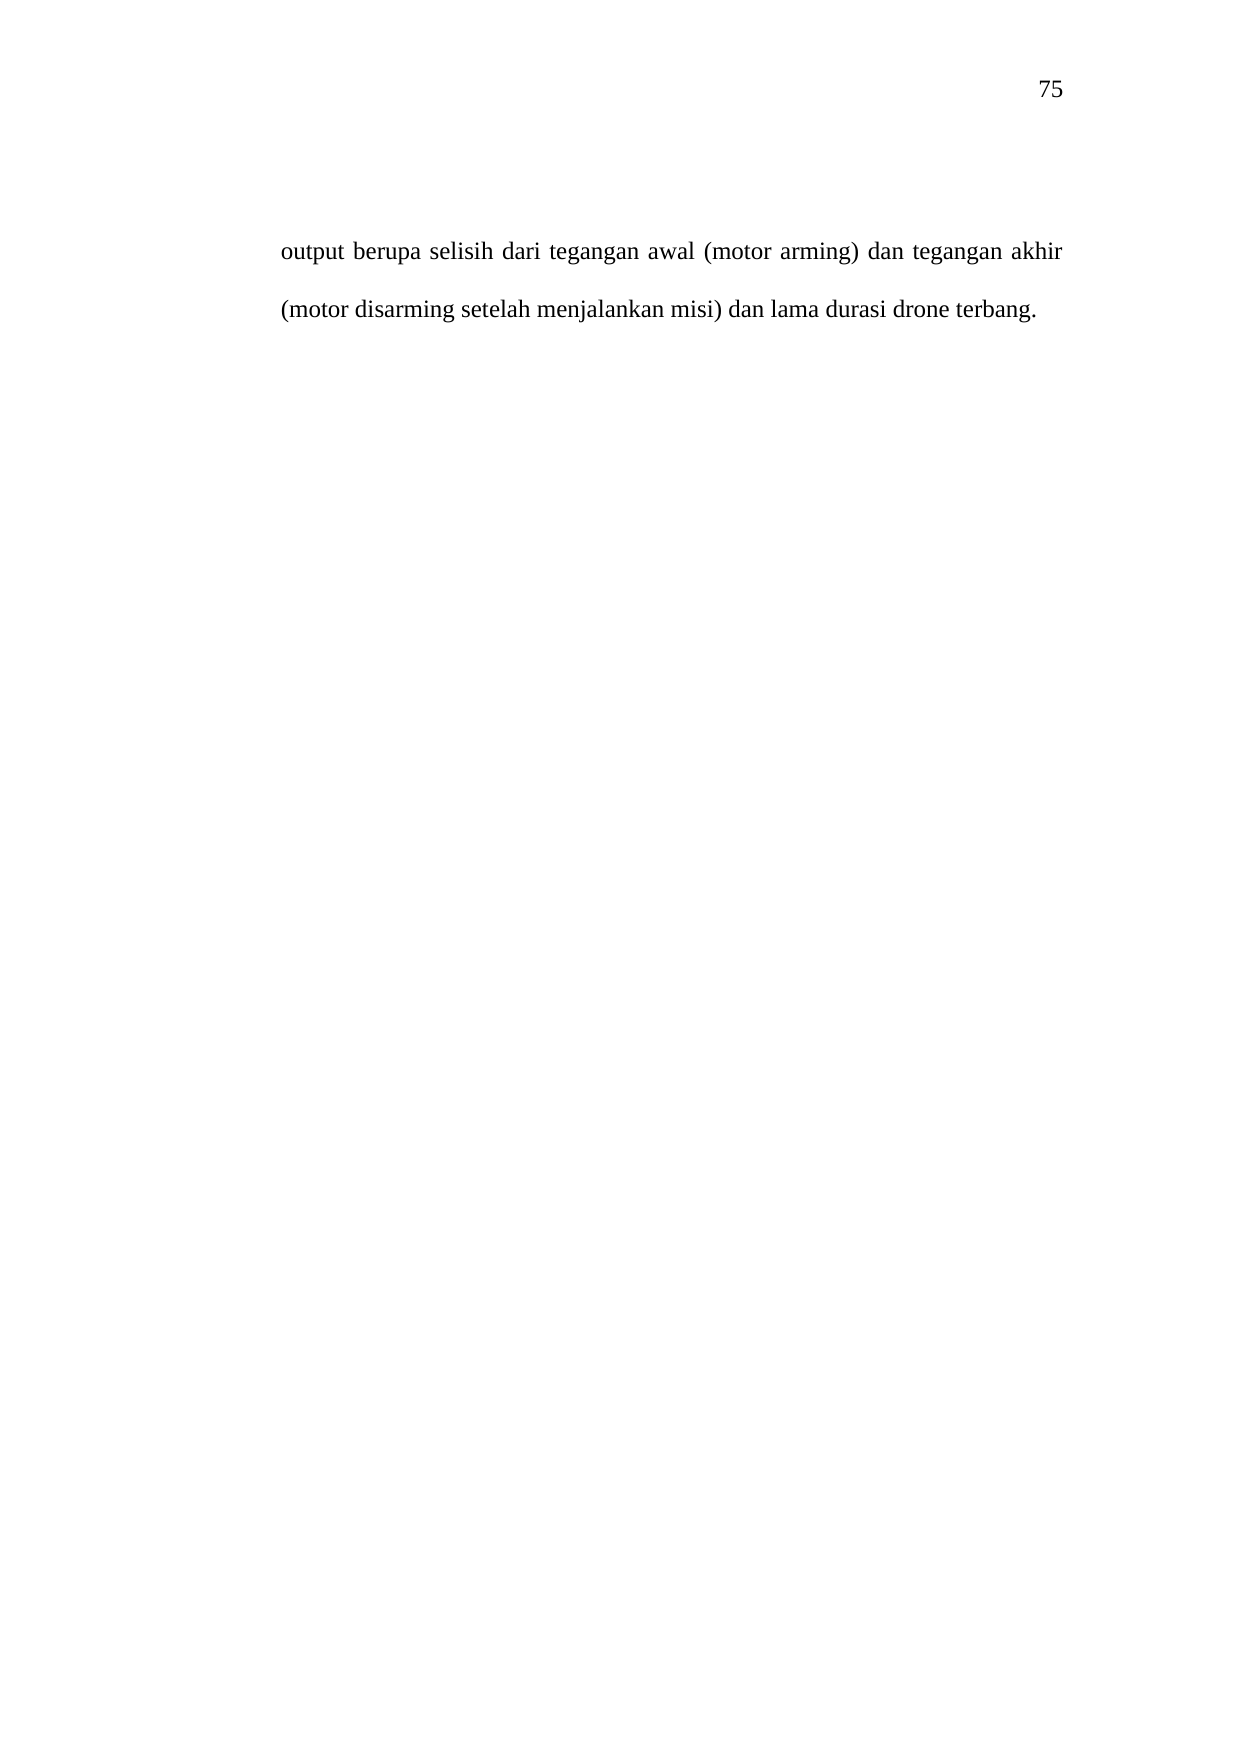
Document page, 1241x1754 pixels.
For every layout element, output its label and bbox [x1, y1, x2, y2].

list [281, 236, 1063, 322]
